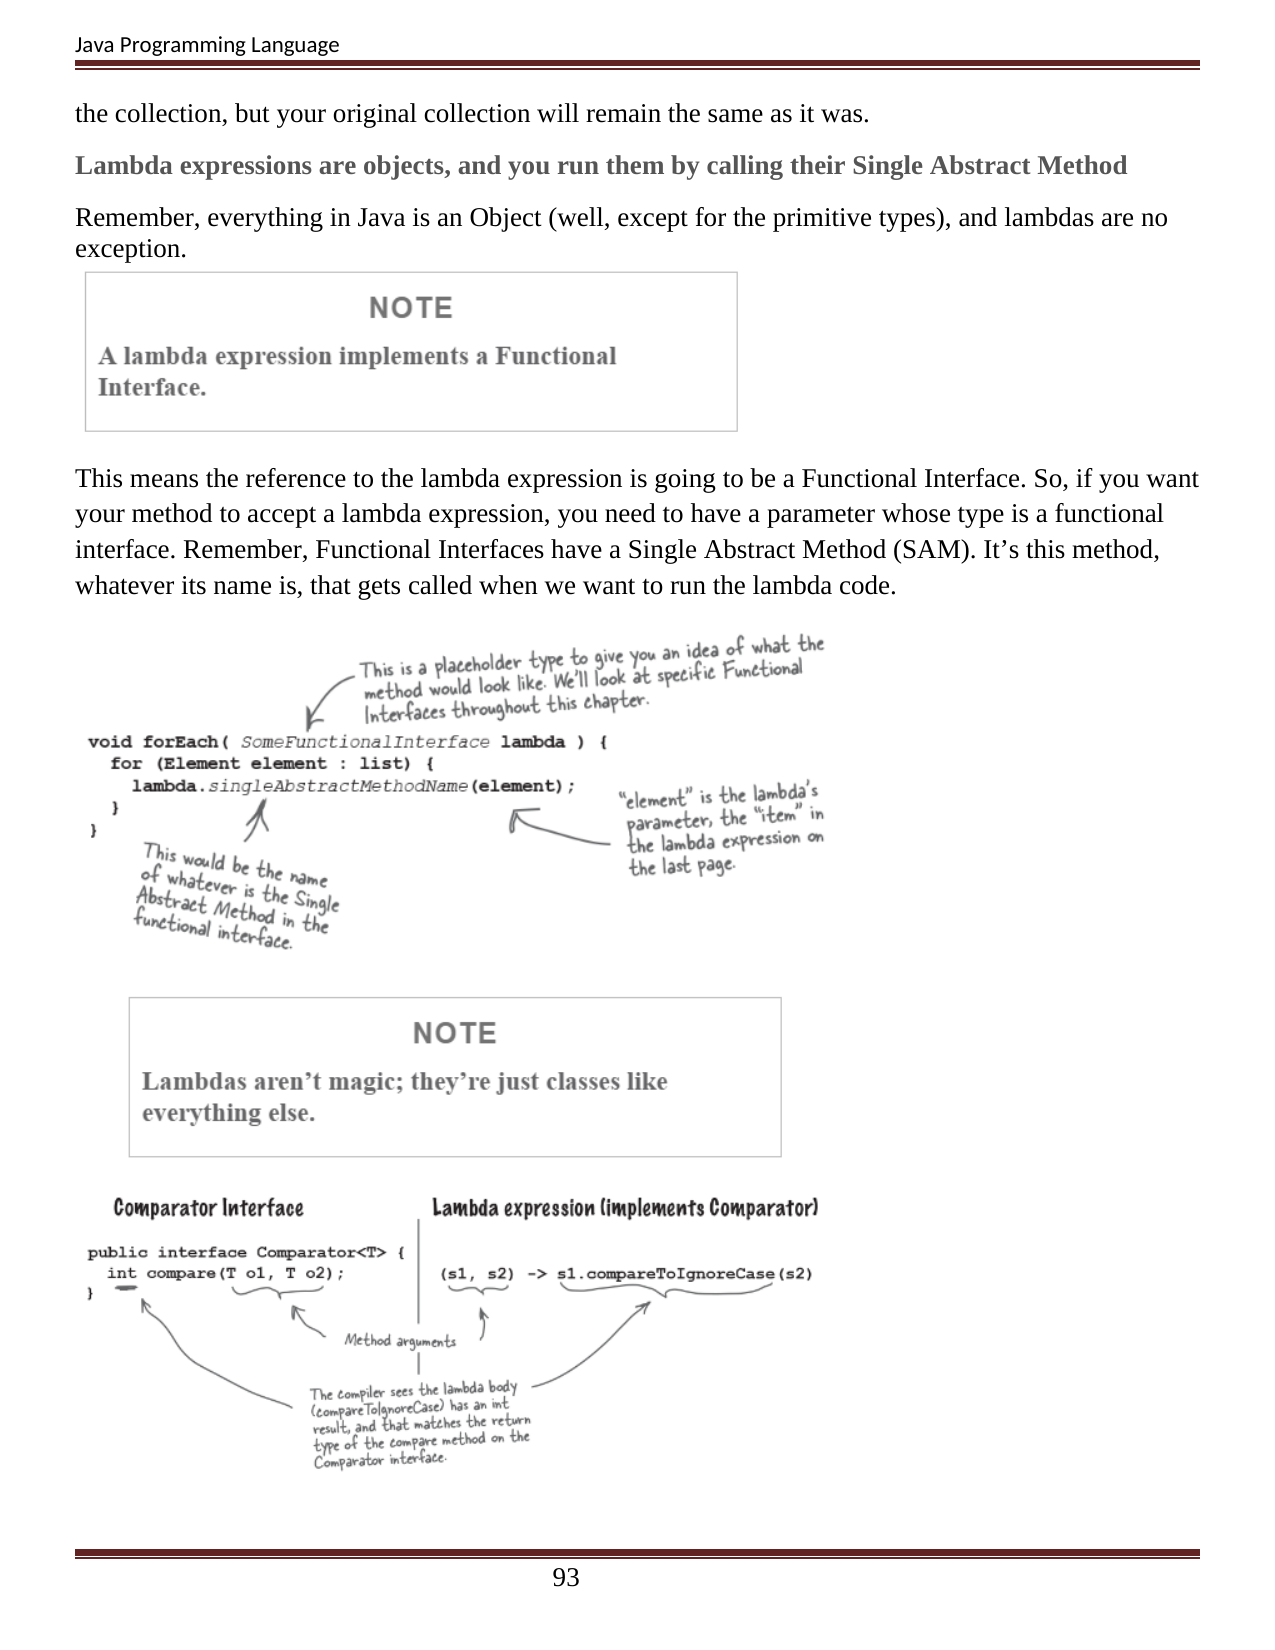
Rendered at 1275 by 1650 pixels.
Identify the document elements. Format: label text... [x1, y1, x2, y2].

picture [75, 1189, 834, 1479]
subtitle Lambda expressions are objects, and you run them by calling their Single Abstract Method [75, 149, 1200, 181]
text This means the reference to the lambda expression is going to be a Functional Interface. So, if you want your method to accept a lambda expression, you need to have a parameter whose type is a functional interface. Remember, Functional Interfaces have a Single Abstract Method (SAM). It’s this method, whatever its name is, that gets called when we want to run the lambda code. [75, 462, 1200, 600]
text Remember, everything in Java is an Object (well, except for the primitive types), and lambdas are no exception. [75, 201, 1200, 263]
picture [75, 263, 743, 437]
picture [75, 625, 837, 1165]
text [75, 97, 1200, 129]
